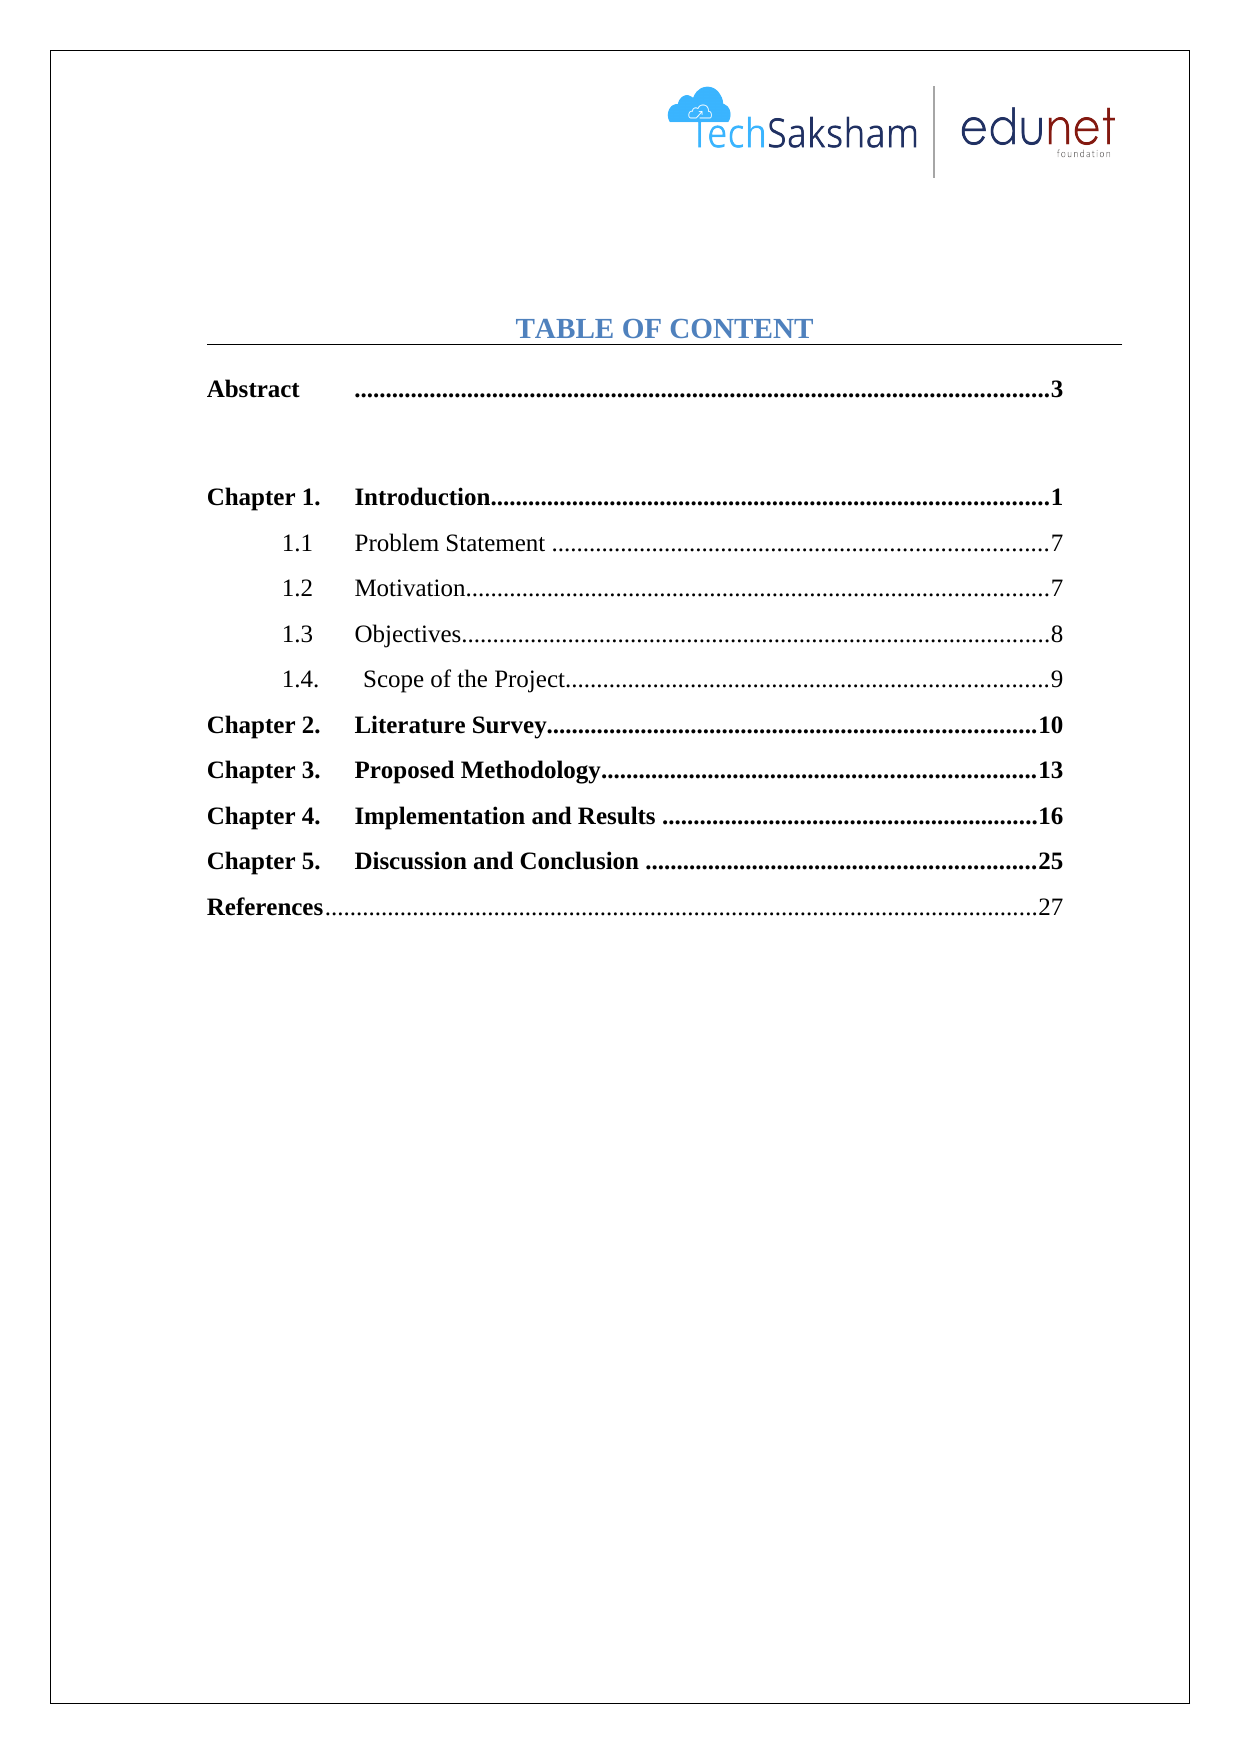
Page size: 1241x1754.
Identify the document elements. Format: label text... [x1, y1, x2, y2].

text Chapter 5. Discussion and Conclusion 25 [207, 846, 1122, 875]
text 1.1 Problem Statement 7 [207, 528, 1122, 557]
text TABLE OF CONTENT [207, 311, 1122, 344]
text 1.4. Scope of the Project 9 [207, 664, 1122, 693]
text 1.2 Motivation 7 [207, 573, 1122, 602]
text Chapter 2. Literature Survey 10 [207, 710, 1122, 739]
text References 27 [207, 892, 1122, 921]
text Chapter 4. Implementation and Results 16 [207, 801, 1122, 830]
picture [955, 100, 1122, 164]
text Abstract 3 [207, 374, 1122, 403]
text Chapter 1. Introduction 1 [207, 482, 1122, 511]
text 1.3 Objectives 8 [207, 619, 1122, 648]
text Chapter 3. Proposed Methodology 13 [207, 755, 1122, 784]
picture [662, 79, 923, 154]
